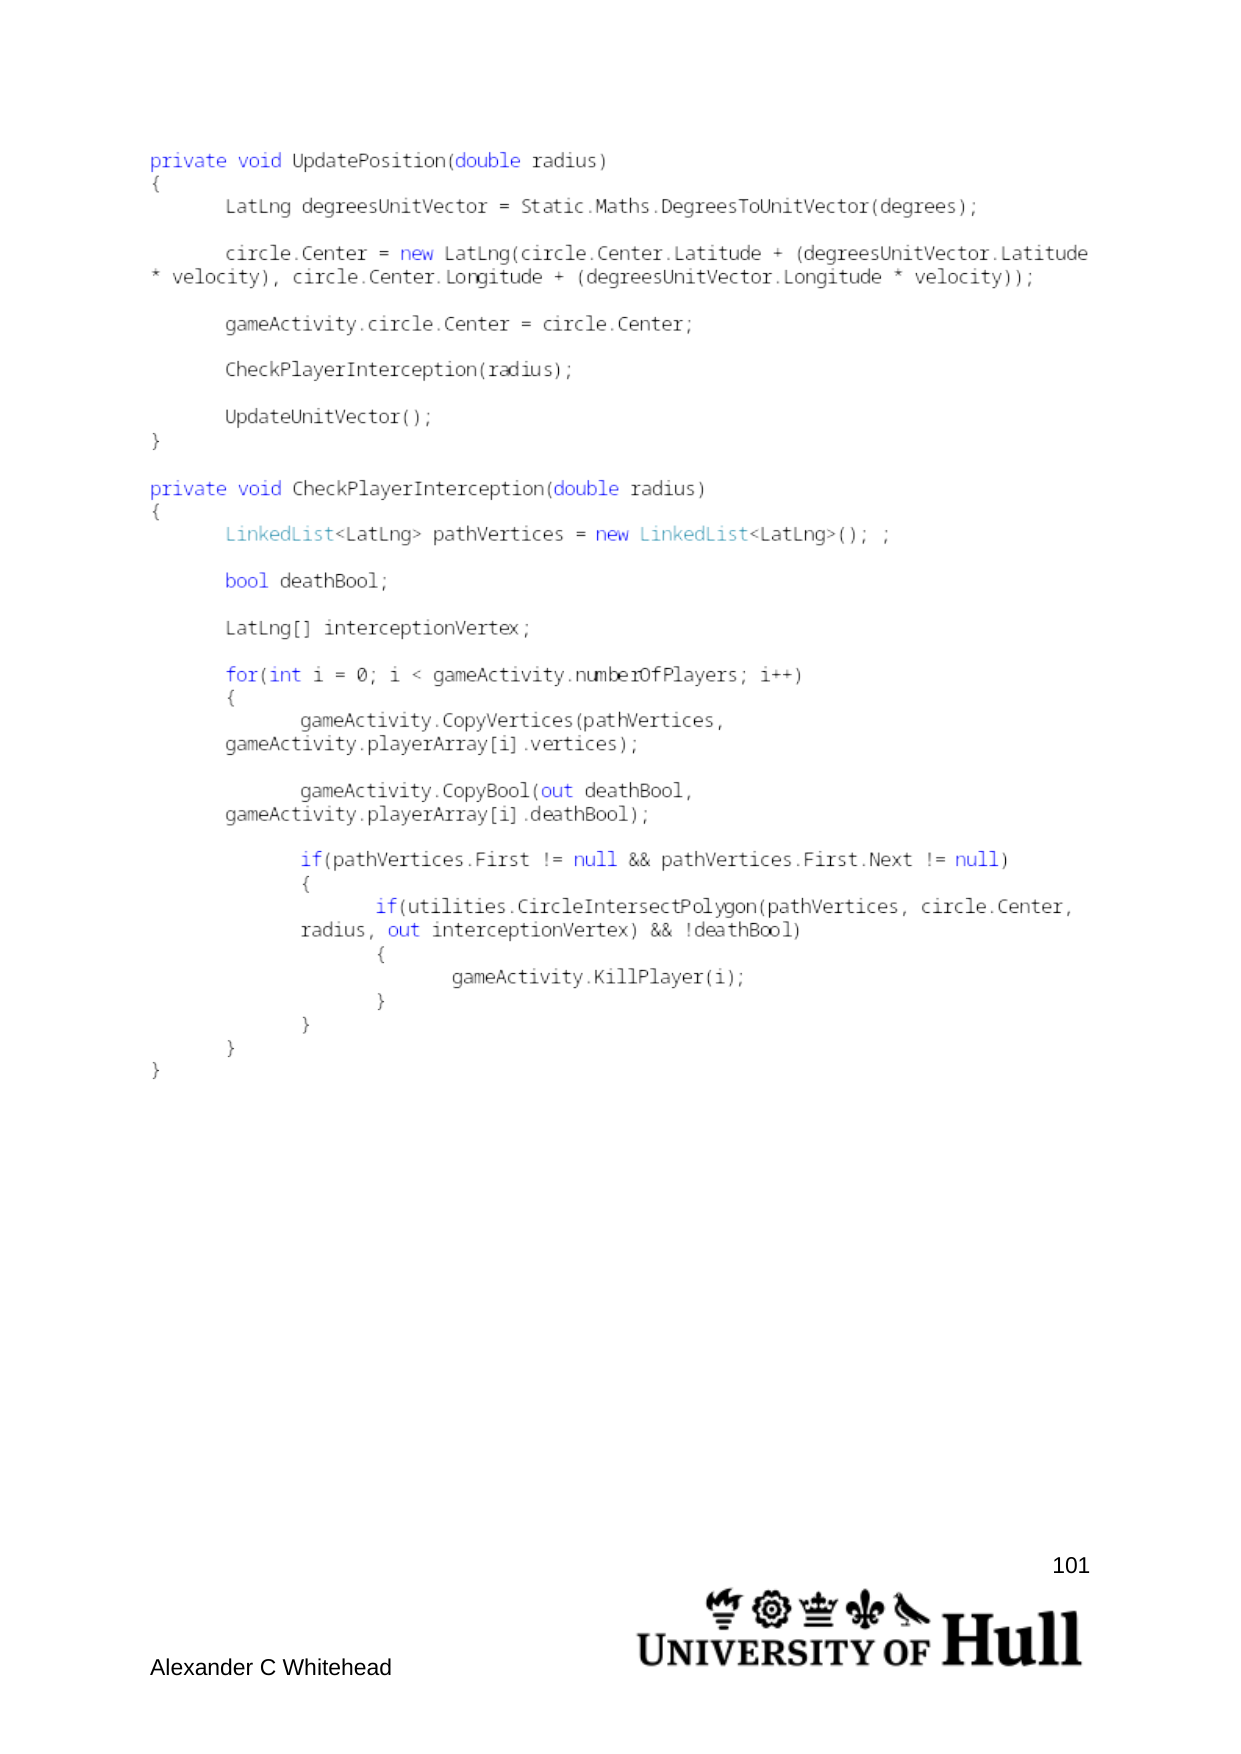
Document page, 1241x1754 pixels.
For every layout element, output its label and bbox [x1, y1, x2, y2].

picture [630, 1578, 1091, 1676]
